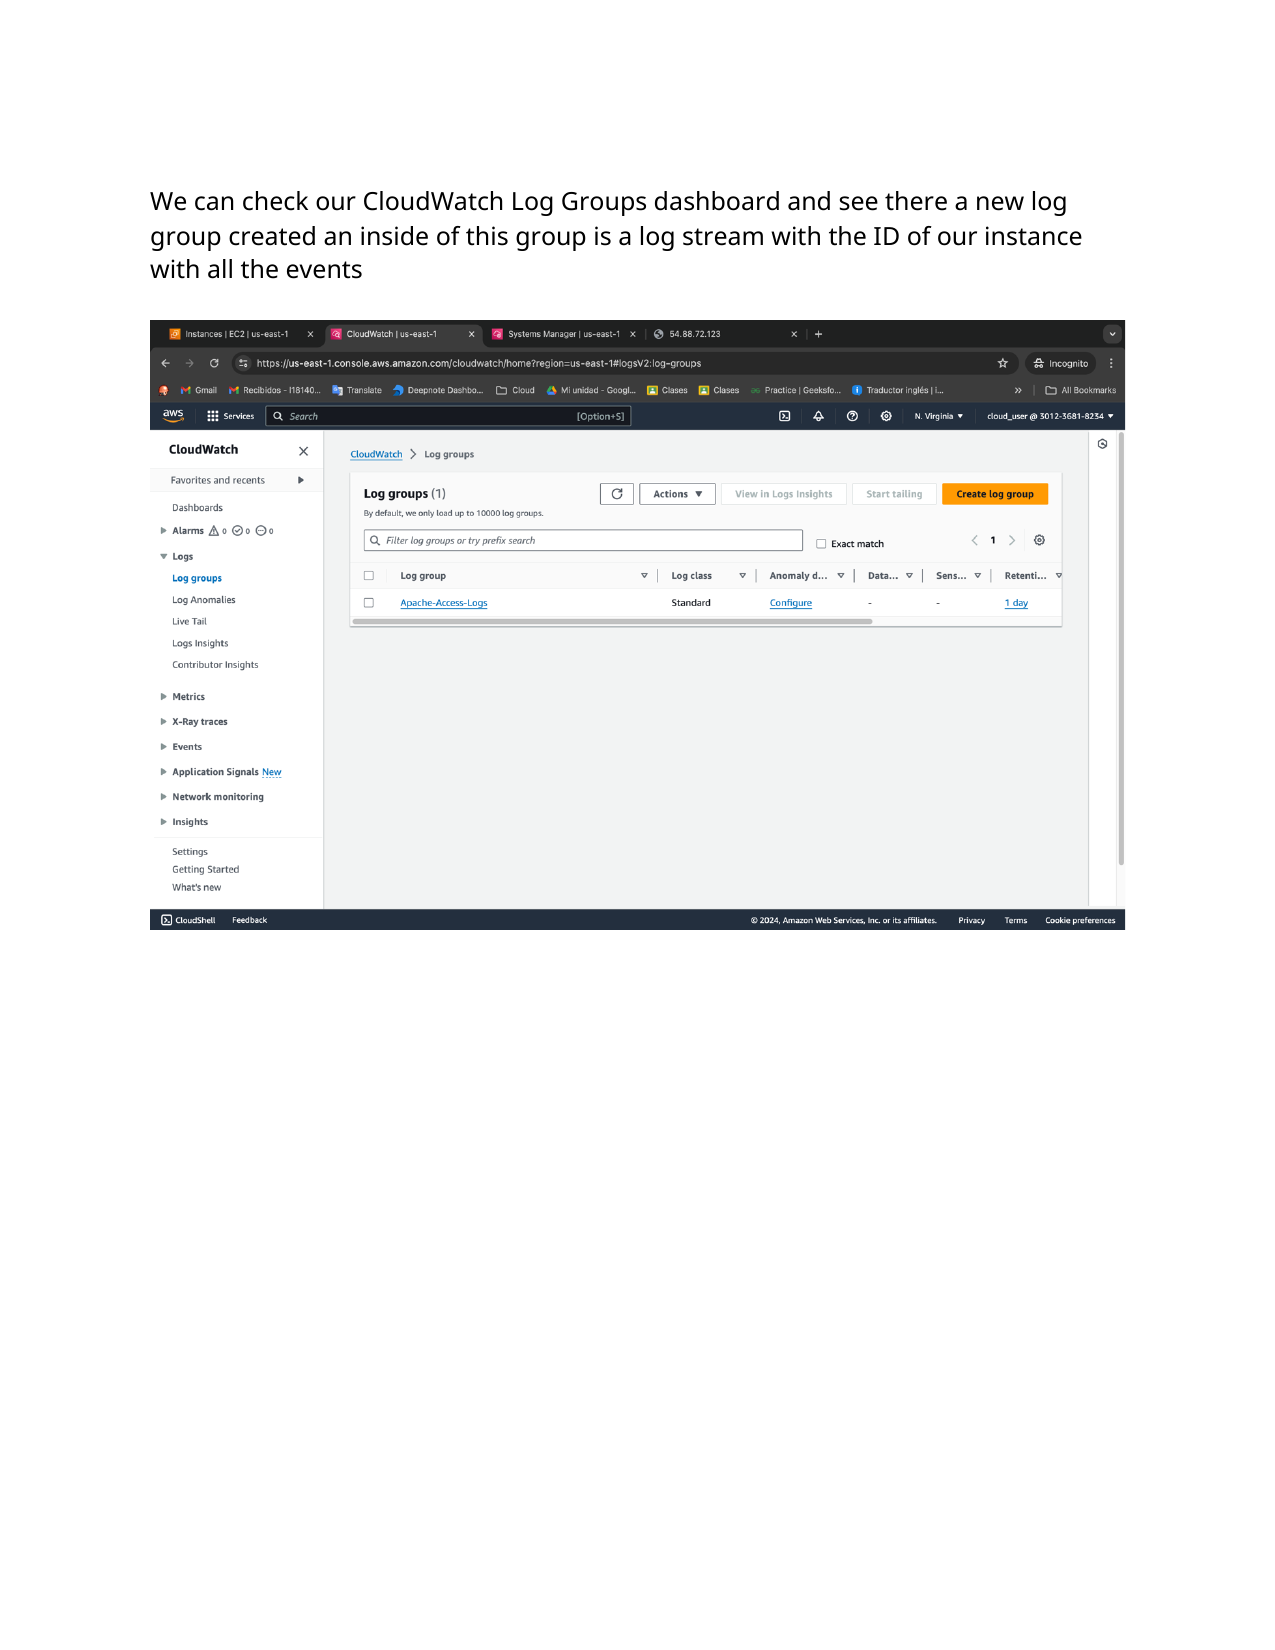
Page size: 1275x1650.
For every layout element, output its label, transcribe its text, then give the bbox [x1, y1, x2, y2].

picture [150, 320, 1125, 930]
text We can check our CloudWatch Log Groups dashboard and see there a new log group created an inside of this group is a log stream with the ID of our instance with all the events [150, 184, 1125, 286]
